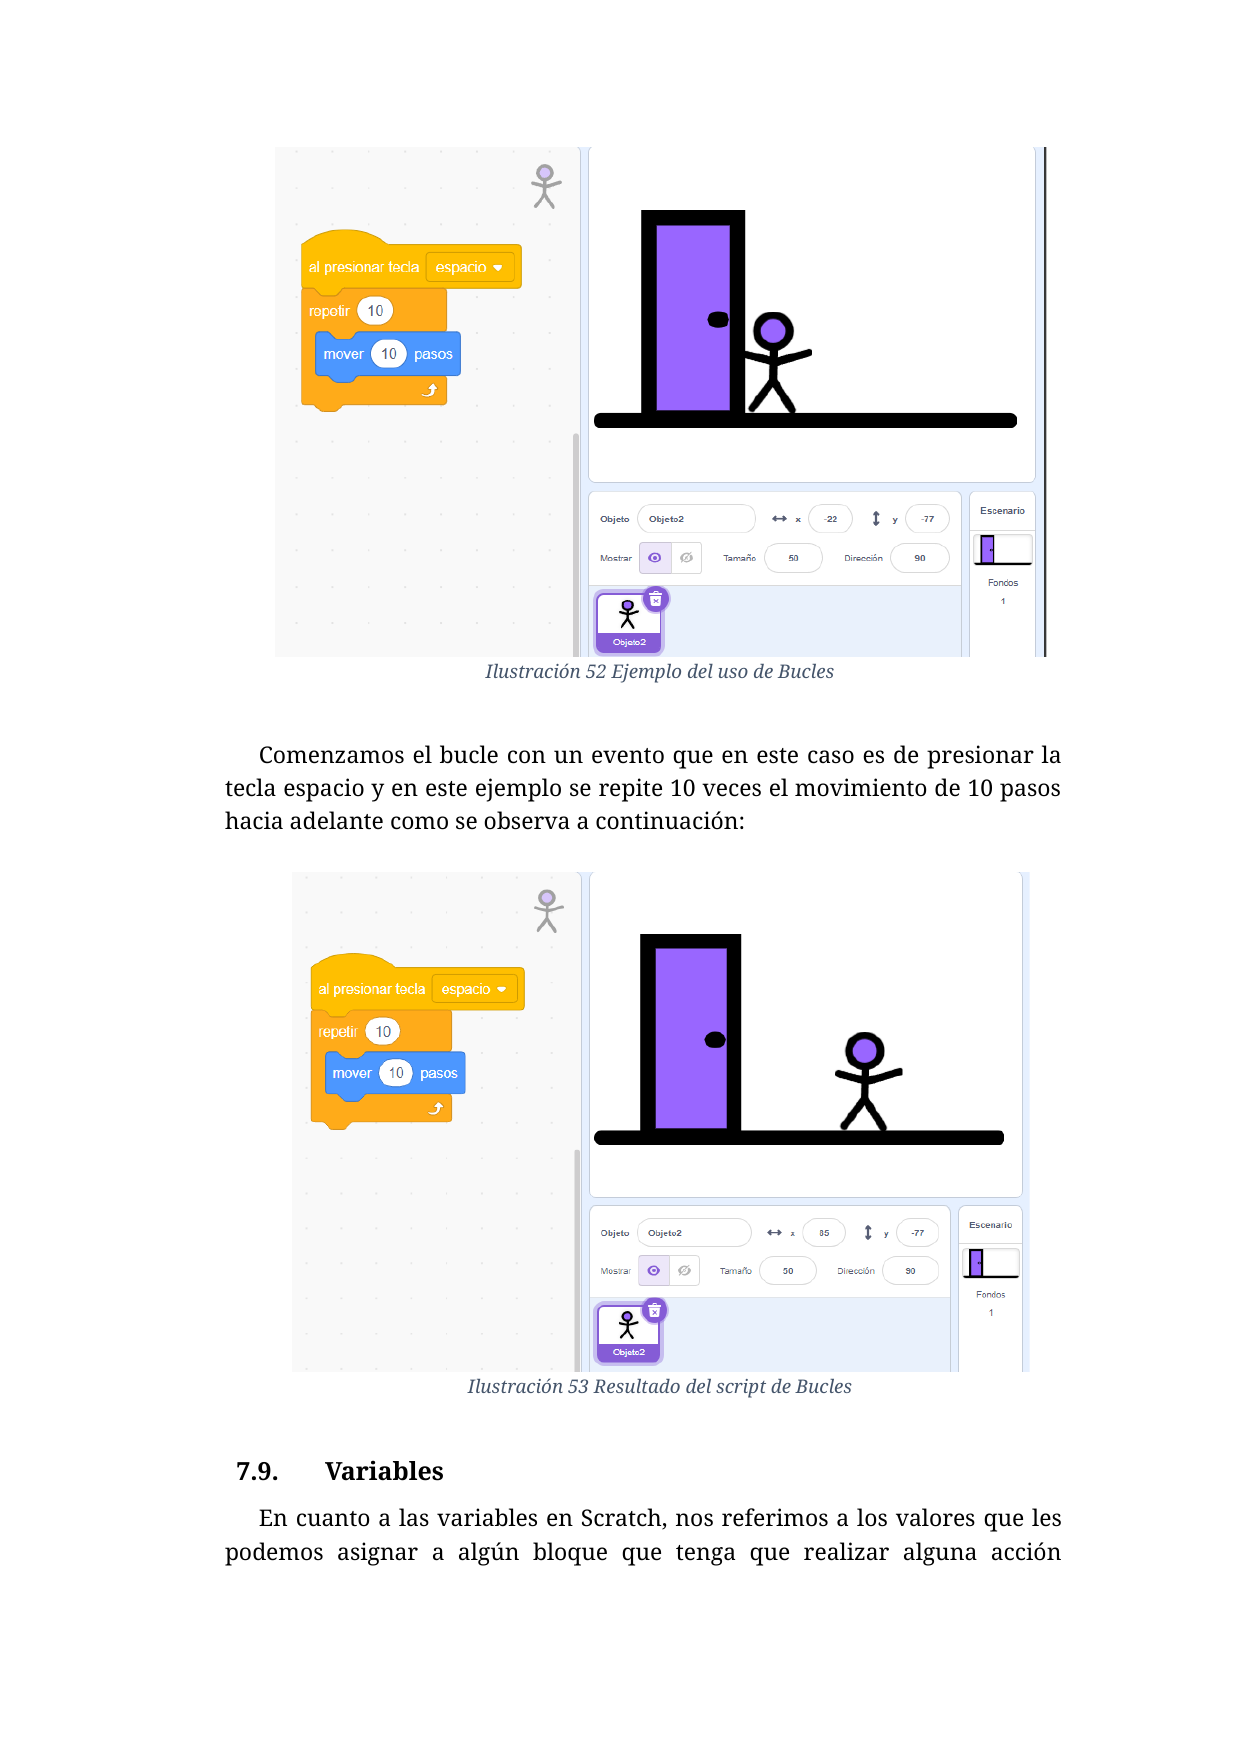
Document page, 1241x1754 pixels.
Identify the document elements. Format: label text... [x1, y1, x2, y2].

picture [292, 872, 1030, 1372]
text Comenzamos el bucle con un evento que en este caso es de presionar la tecla espacio y en este ejemplo se repite 10 veces el movimiento de 10 pasos hacia adelante como se observa a continuación: [225, 739, 1063, 836]
picture [275, 147, 1047, 657]
subtitle Variables [236, 1454, 1063, 1488]
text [225, 1502, 1063, 1567]
